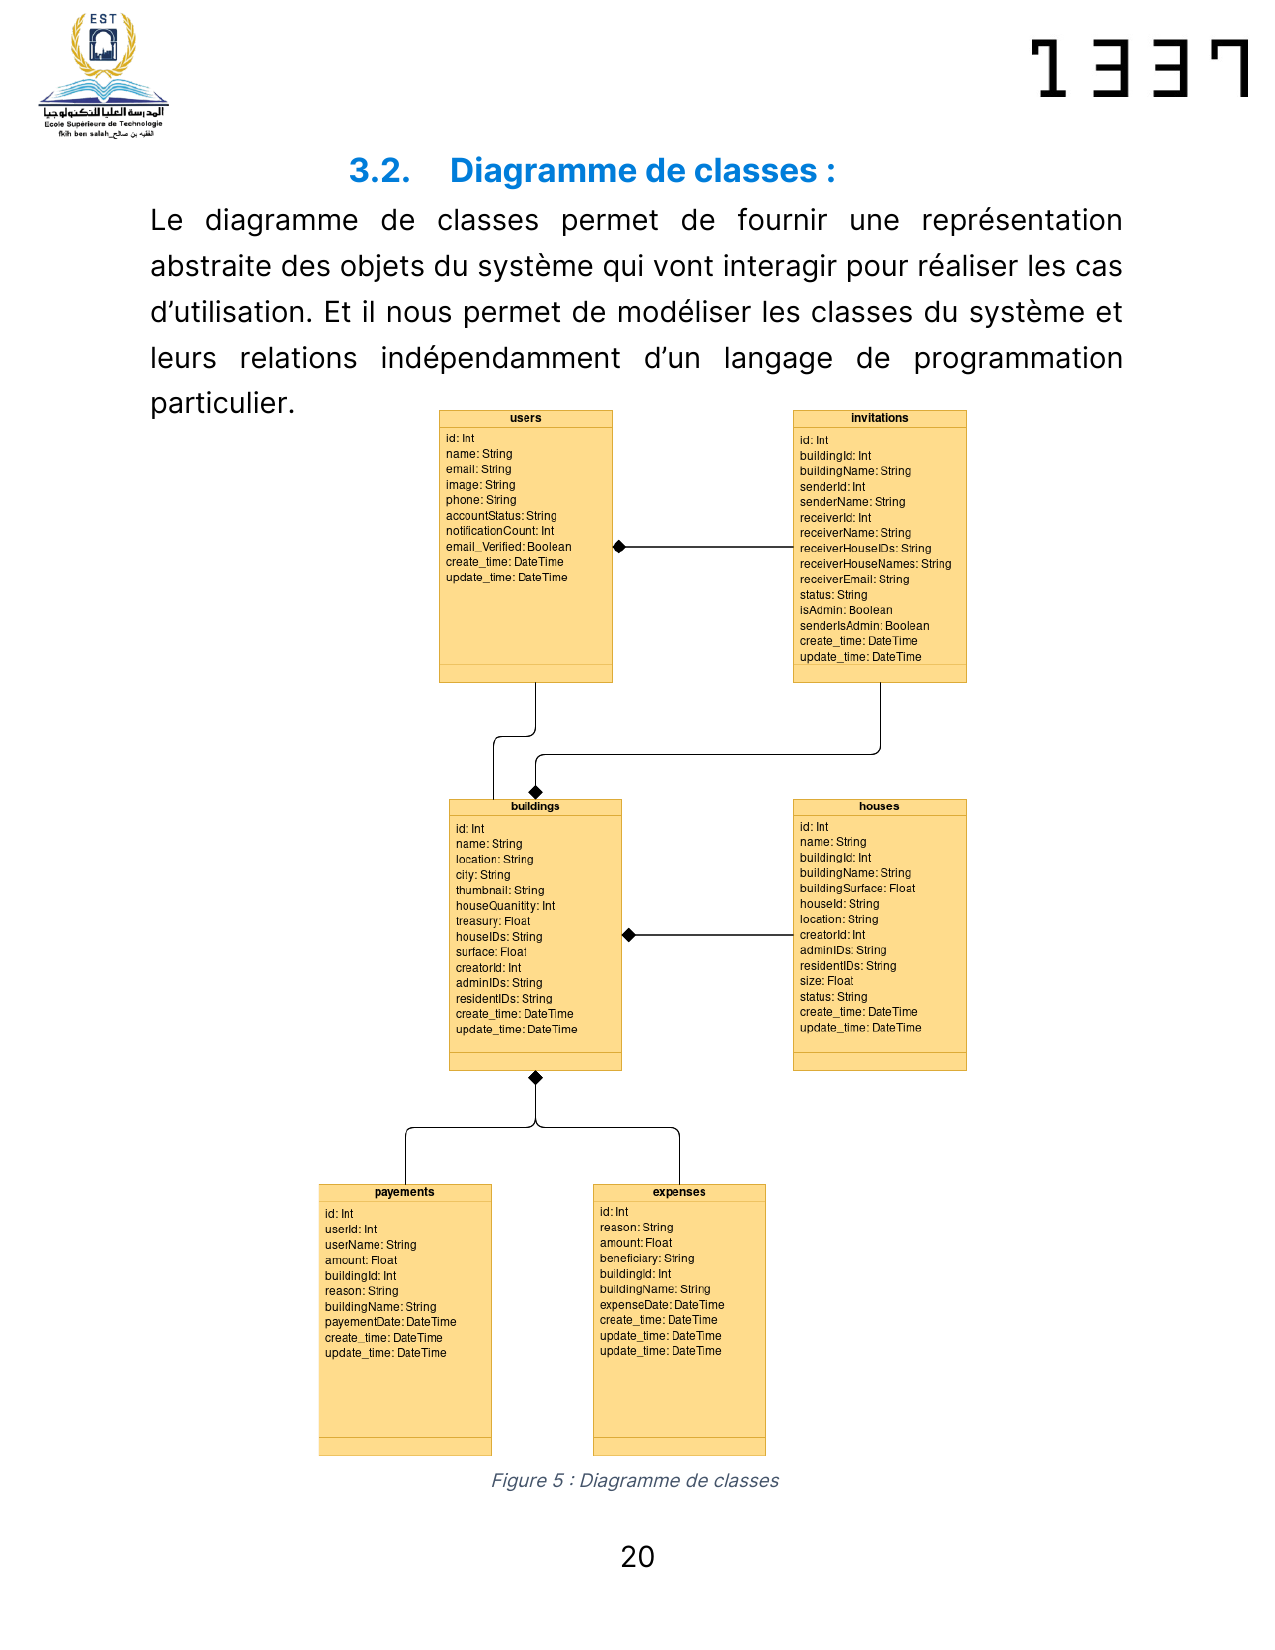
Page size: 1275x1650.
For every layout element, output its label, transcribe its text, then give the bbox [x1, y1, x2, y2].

text Le diagramme de classes permet de fournir une représentation abstraite des objets du système qui vont interagir pour réaliser les cas d’utilisation. Et il nous permet de modéliser les classes du système et leurs relations indépendamment d’un langage de programmation particulier. [150, 202, 1125, 421]
picture [318, 410, 970, 1456]
picture [1022, 27, 1258, 106]
subtitle 3.2. Diagramme de classes : [274, 150, 1125, 190]
picture [32, 4, 176, 144]
